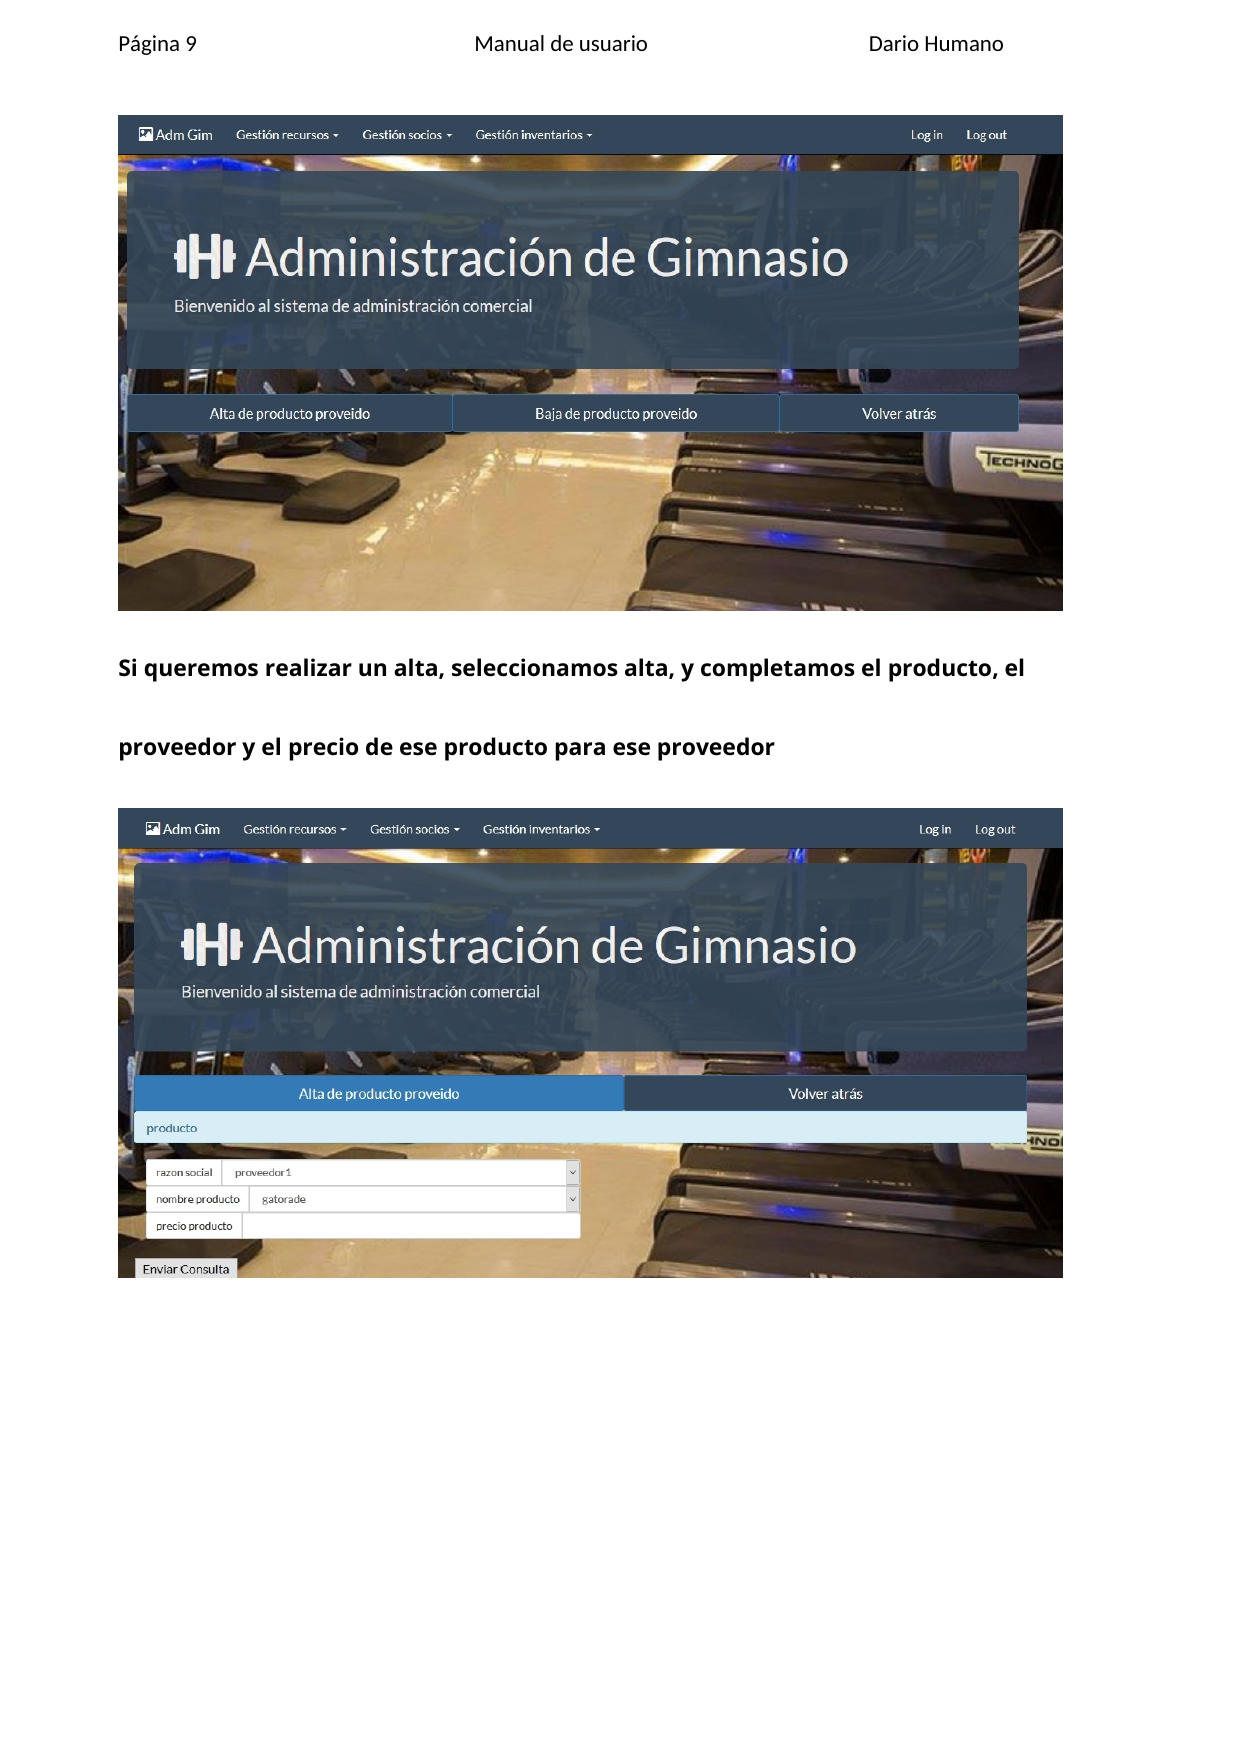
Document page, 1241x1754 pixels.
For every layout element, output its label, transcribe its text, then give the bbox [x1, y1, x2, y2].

picture [118, 115, 1063, 611]
text Si queremos realizar un alta, seleccionamos alta, y completamos el producto, el proveedor y el precio de ese producto para ese proveedor [118, 652, 1137, 762]
picture [118, 808, 1063, 1278]
